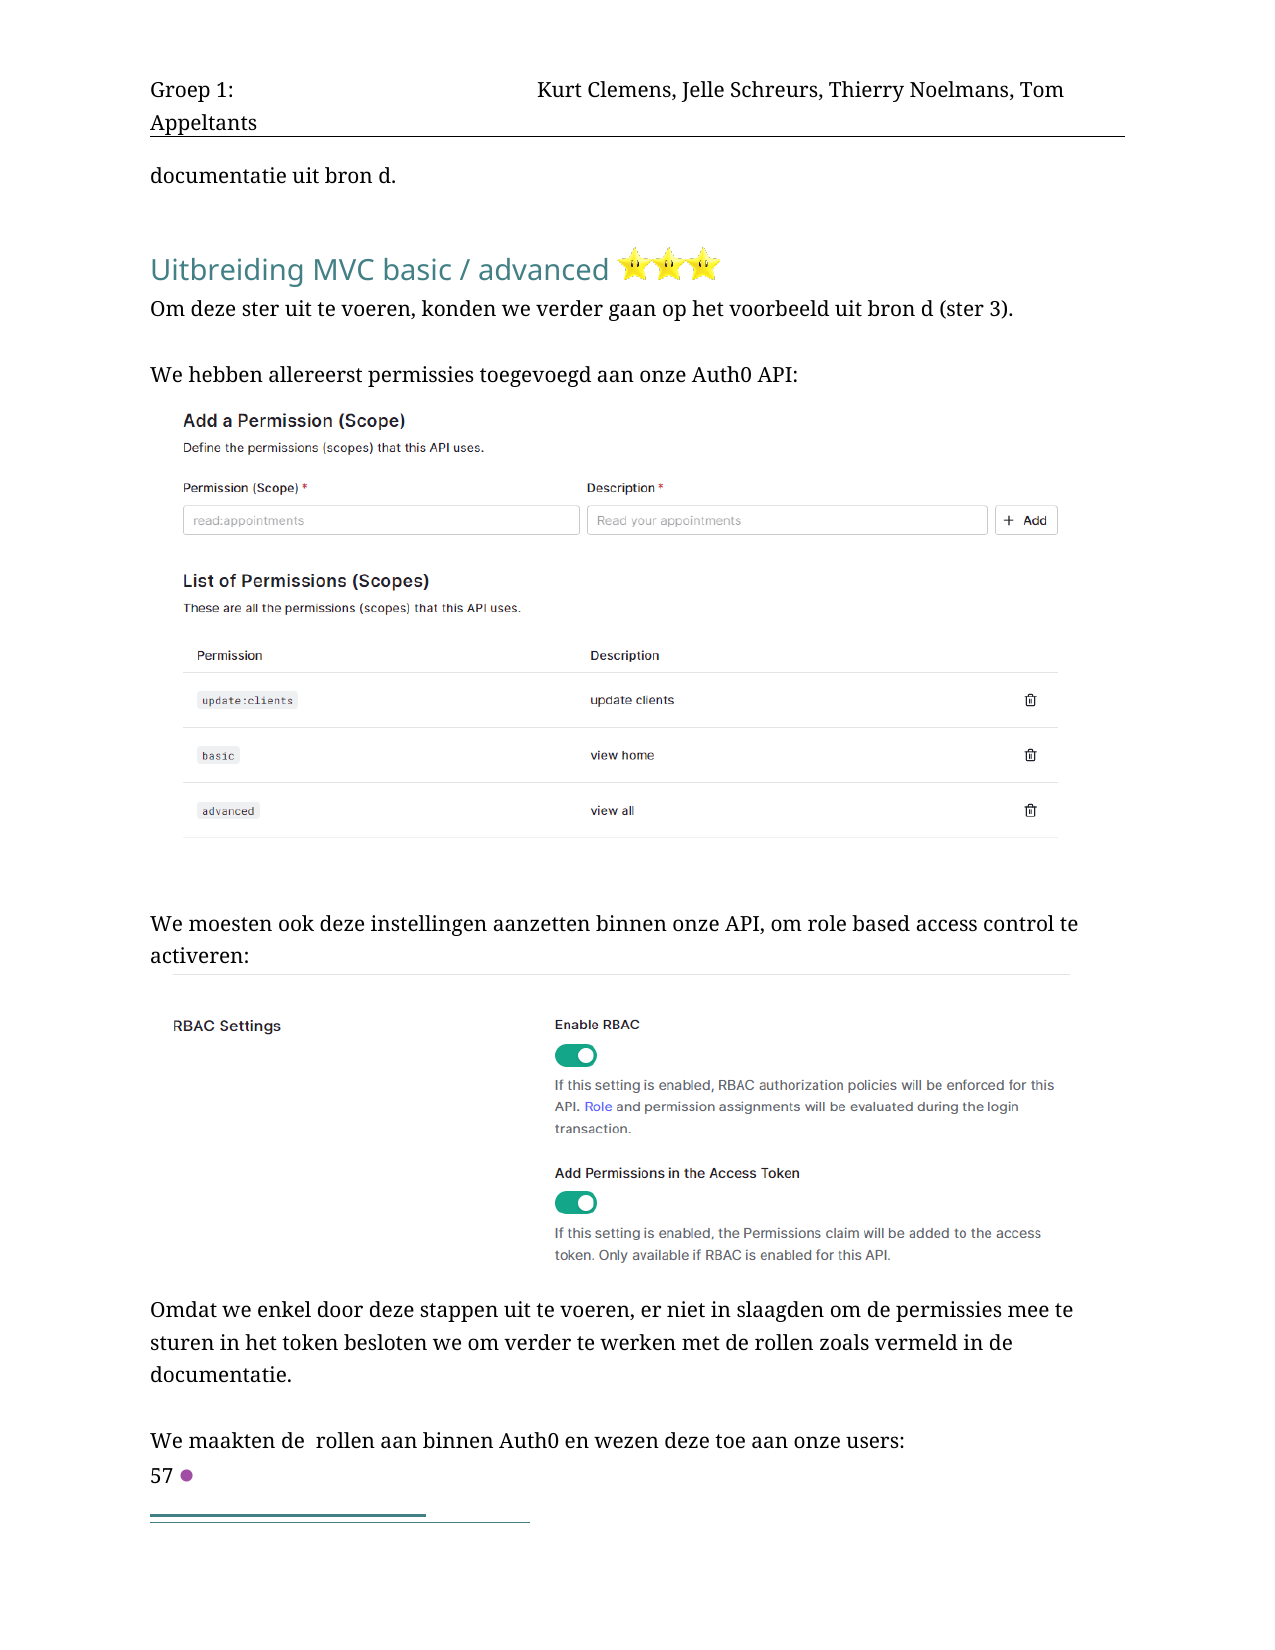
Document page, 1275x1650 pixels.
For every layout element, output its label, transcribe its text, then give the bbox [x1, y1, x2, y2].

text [150, 161, 1125, 222]
subtitle Uitbreiding MVC basic / advanced [150, 247, 1125, 288]
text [150, 294, 1125, 1454]
picture [150, 392, 1101, 873]
picture [150, 974, 1086, 1292]
picture [617, 247, 720, 280]
